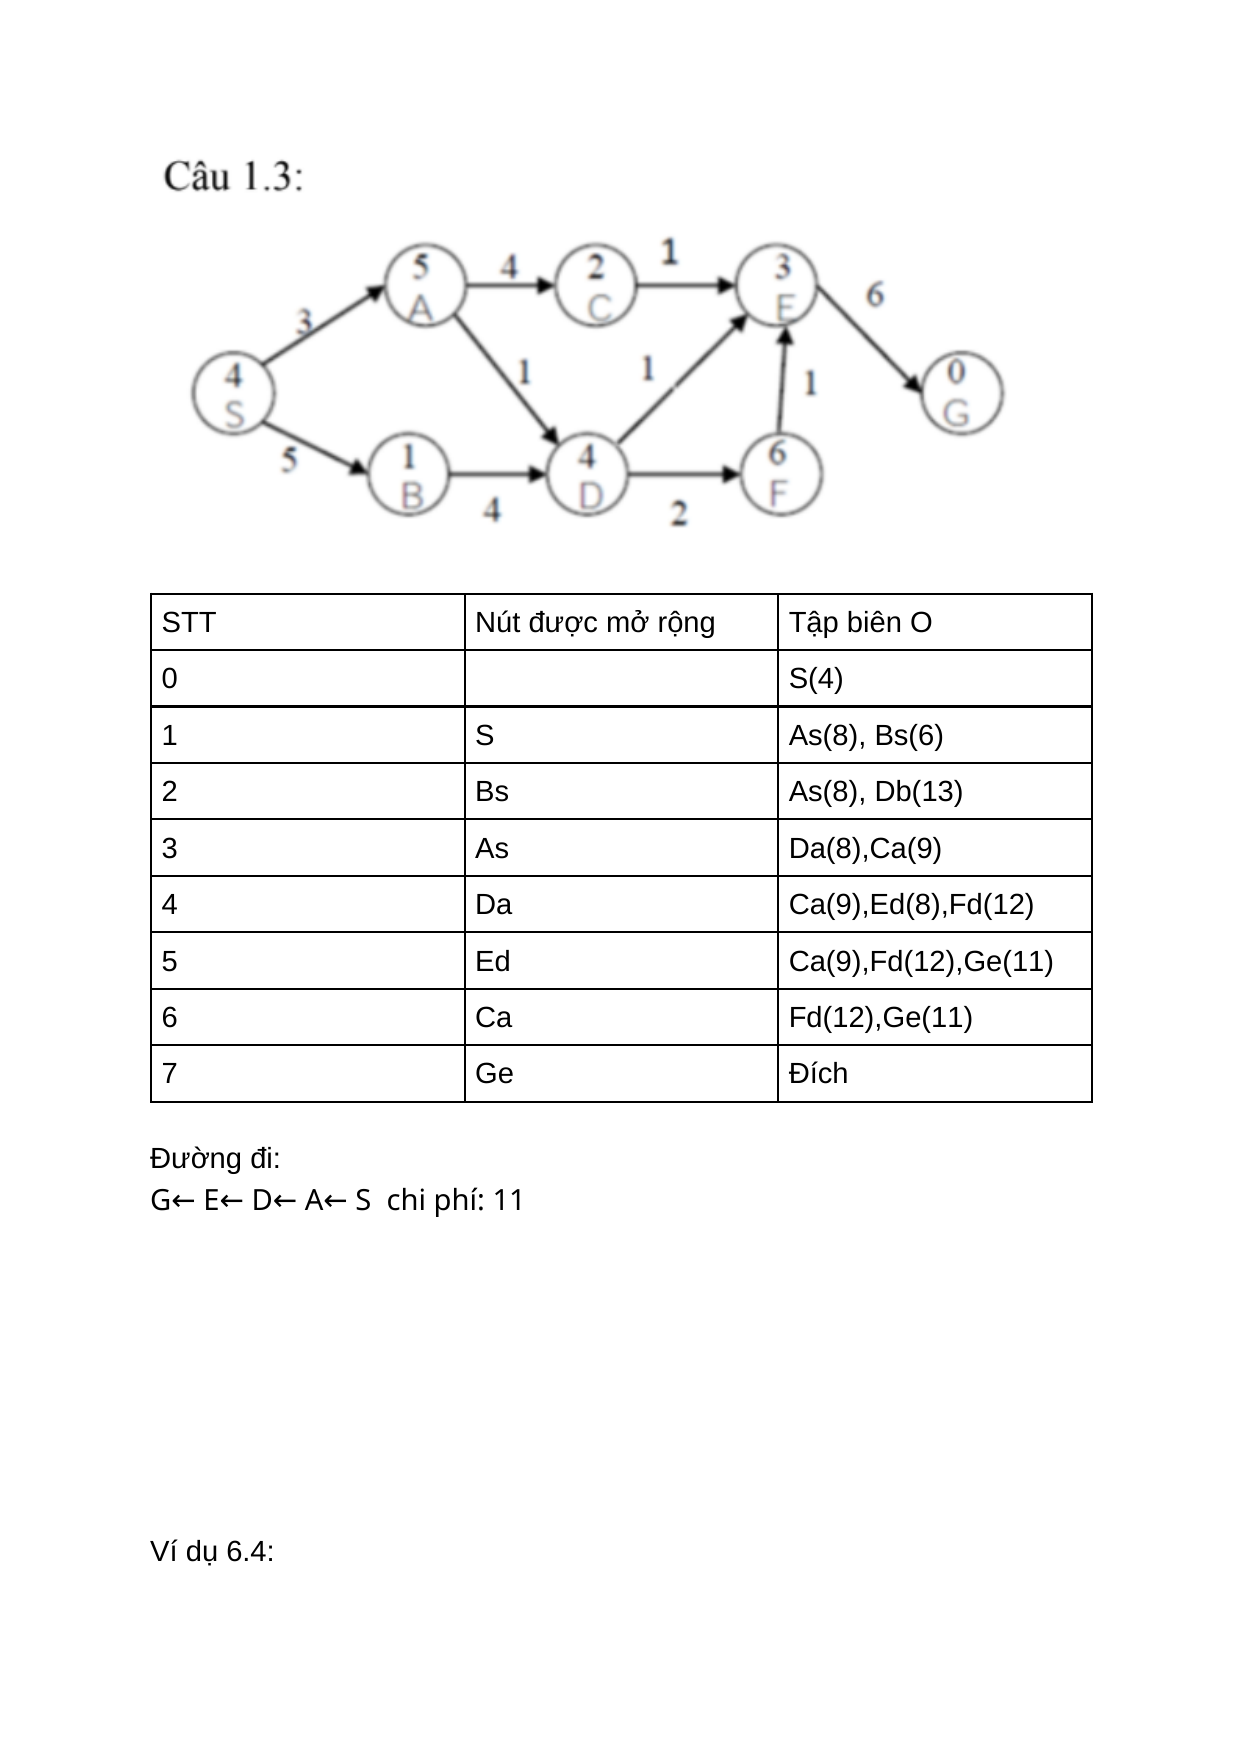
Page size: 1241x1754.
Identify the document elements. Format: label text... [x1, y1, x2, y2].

text G← E← D← A← S chi phí: 11 [150, 1180, 1090, 1219]
table_cell Ca [466, 990, 777, 1044]
table_cell 5 [152, 933, 464, 988]
table_cell S(4) [779, 651, 1091, 705]
table_cell Bs [466, 764, 777, 818]
table_cell Ed [466, 933, 777, 988]
table_header Tập biên O [779, 595, 1091, 649]
table_cell 0 [152, 651, 464, 705]
table_header STT [152, 595, 464, 649]
table_cell 1 [152, 708, 464, 762]
table_cell Da [466, 877, 777, 931]
table_cell 7 [152, 1046, 464, 1101]
text Ví dụ 6.4: [150, 1534, 1090, 1567]
table_cell 3 [152, 820, 464, 875]
table_cell Fd(12),Ge(11) [779, 990, 1091, 1044]
table_cell S [466, 708, 777, 762]
table_cell As(8), Bs(6) [779, 708, 1091, 762]
table_cell Ca(9),Fd(12),Ge(11) [779, 933, 1091, 988]
table_cell As [466, 820, 777, 875]
table_cell 2 [152, 764, 464, 818]
table_cell [466, 651, 777, 705]
table_cell Ge [466, 1046, 777, 1101]
picture [150, 150, 1068, 550]
table_cell 6 [152, 990, 464, 1044]
table_header Nút được mở rộng [466, 595, 777, 649]
table_cell As(8), Db(13) [779, 764, 1091, 818]
text Đường đi: [150, 1141, 1090, 1175]
table_cell Ca(9),Ed(8),Fd(12) [779, 877, 1091, 931]
table_cell Đích [779, 1046, 1091, 1101]
table_cell Da(8),Ca(9) [779, 820, 1091, 875]
table_cell 4 [152, 877, 464, 931]
